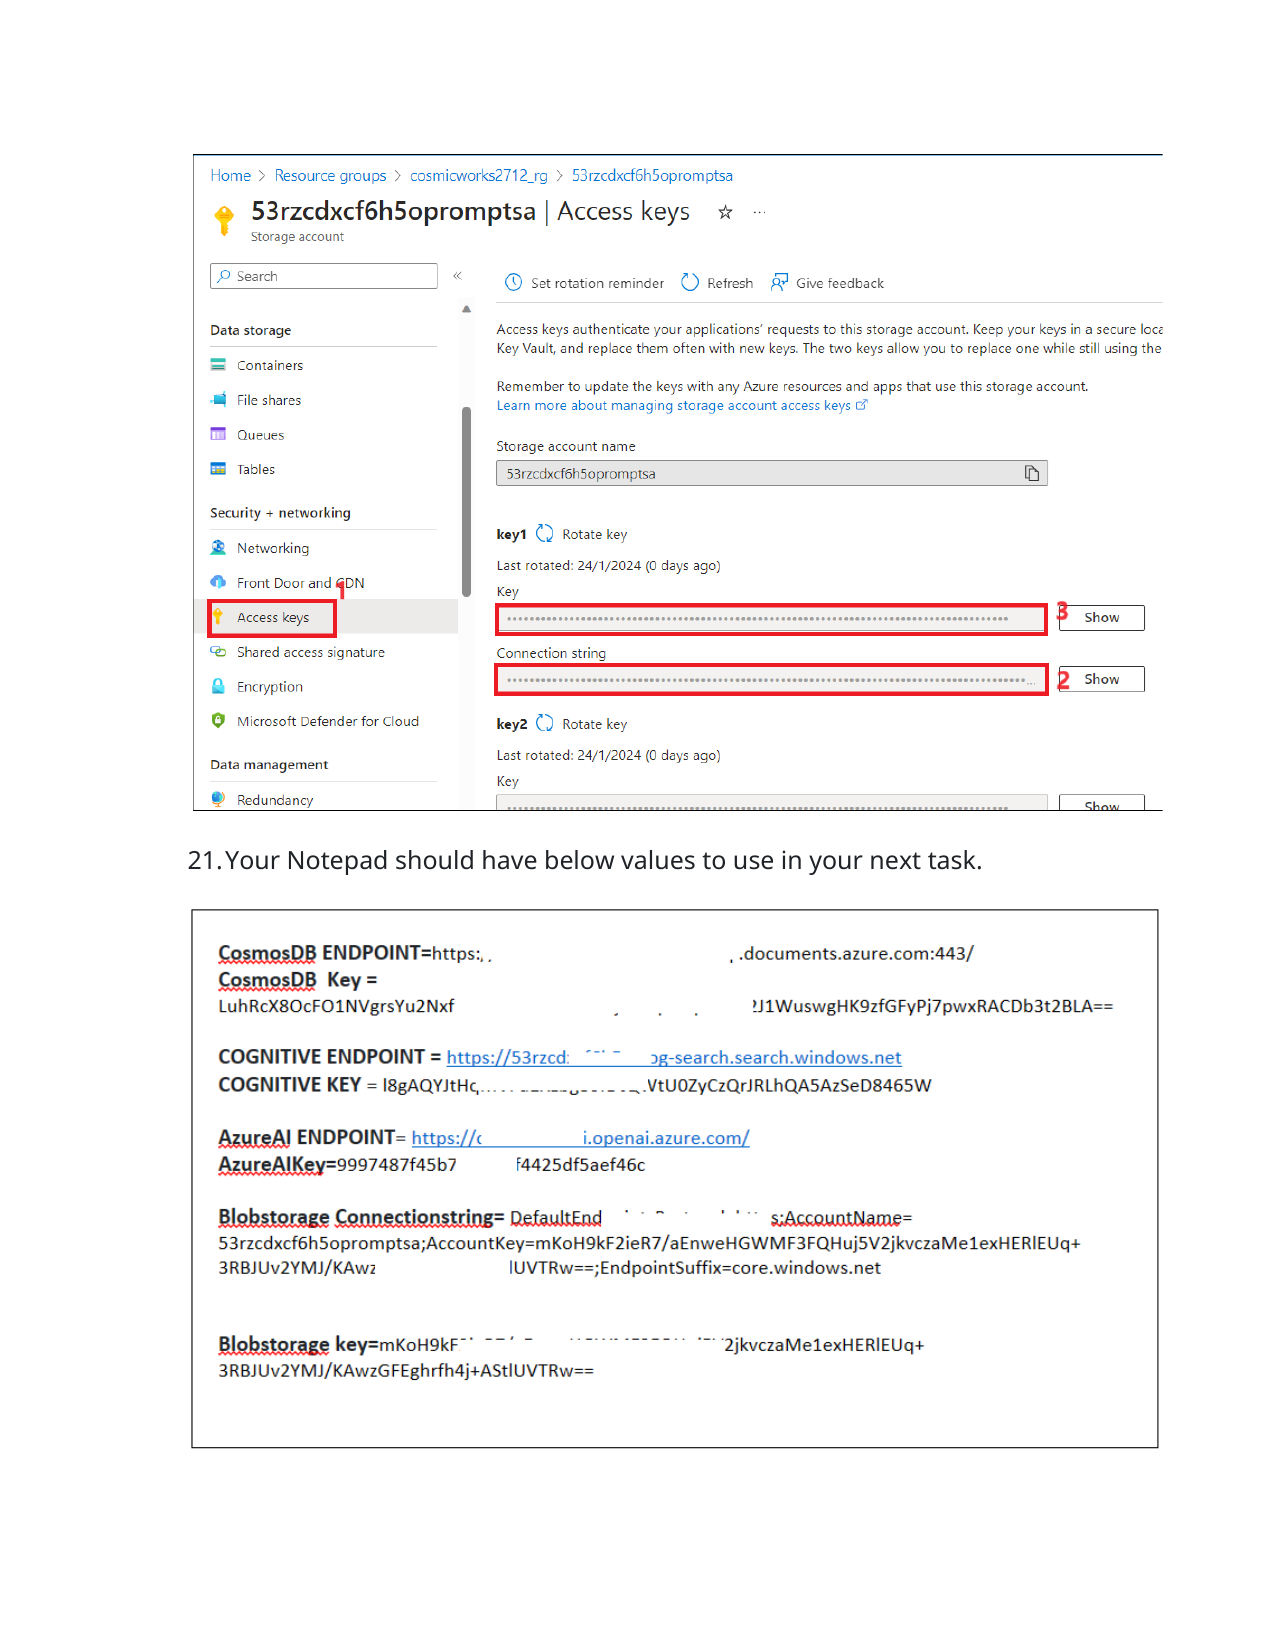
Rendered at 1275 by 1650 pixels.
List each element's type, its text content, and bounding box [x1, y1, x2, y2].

list Your Notepad should have below values to use in your next task. [187, 843, 1125, 877]
picture [187, 150, 1163, 814]
picture [187, 906, 1163, 1455]
